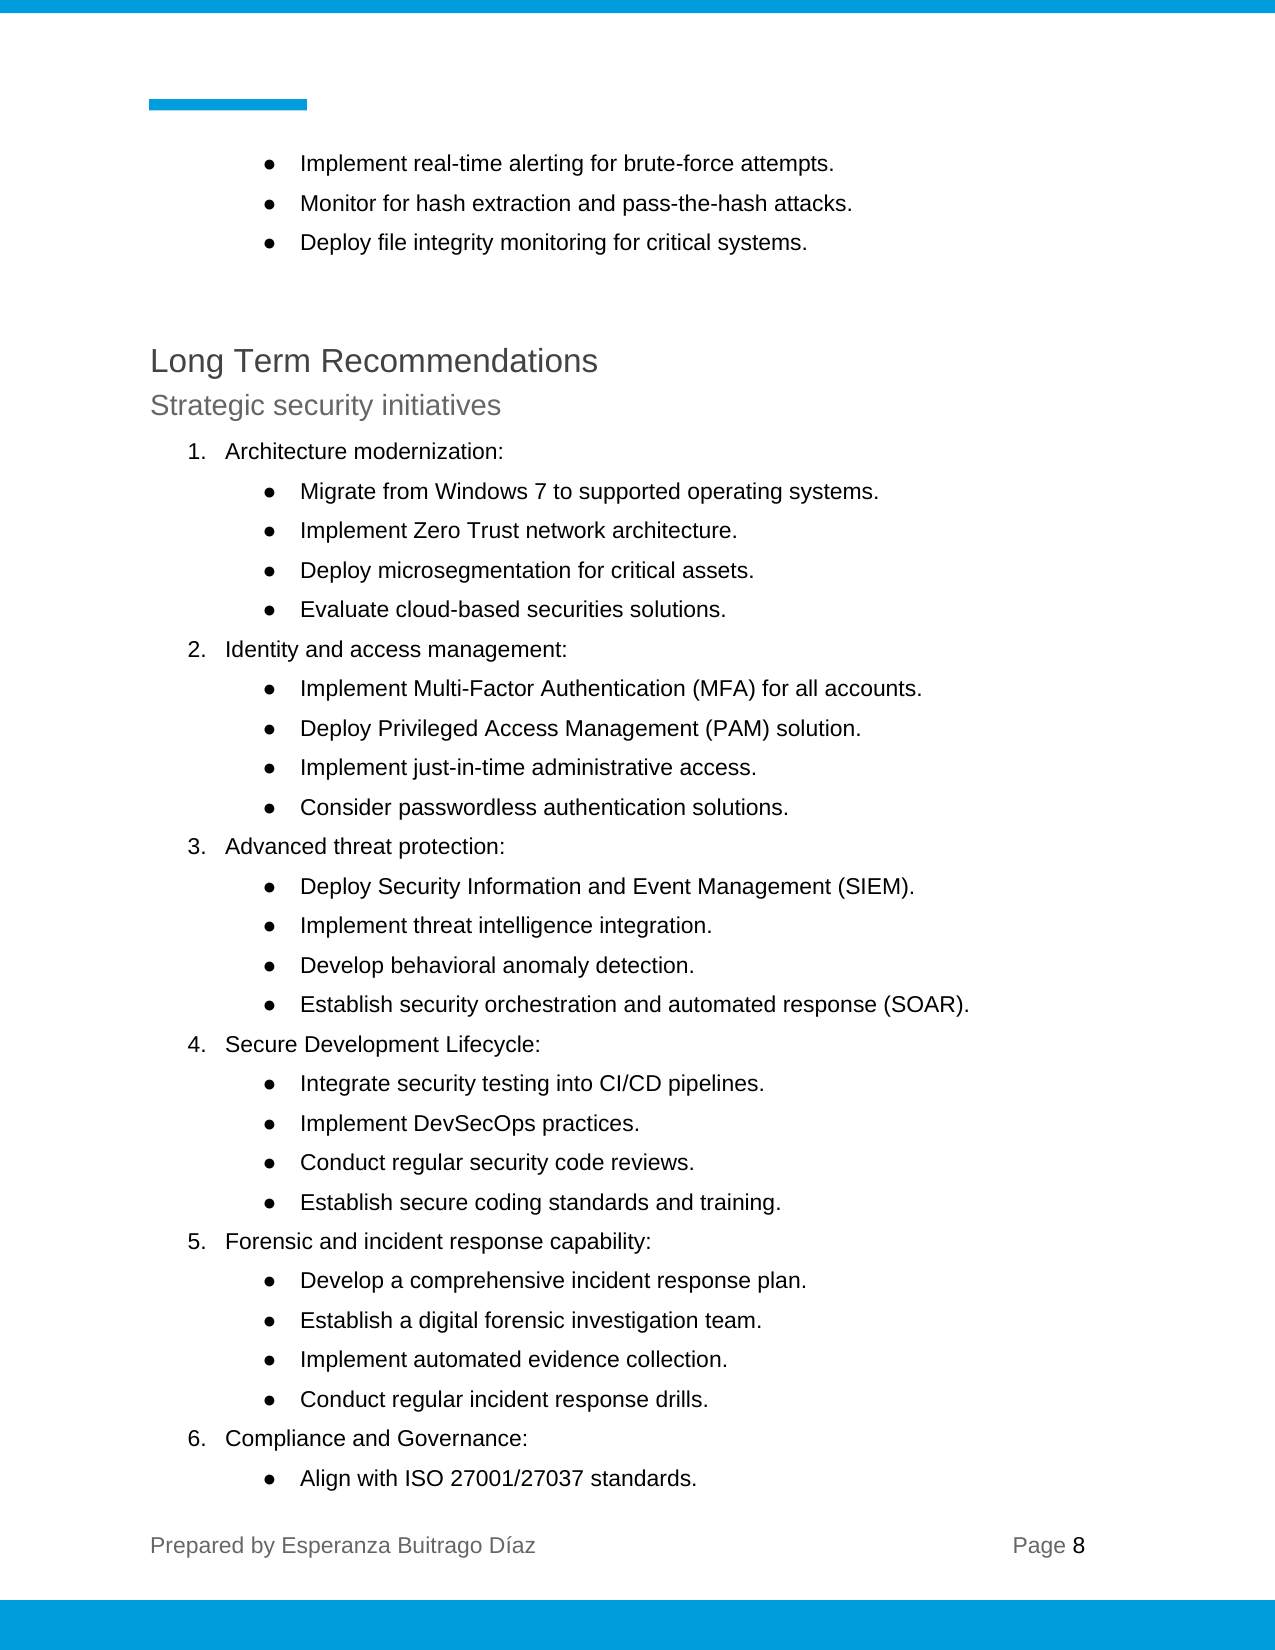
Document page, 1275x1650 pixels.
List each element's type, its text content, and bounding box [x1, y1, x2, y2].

list Implement real-time alerting for brute-force attempts. [262, 150, 1125, 176]
list Deploy Privileged Access Management (PAM) solution. [262, 715, 1125, 741]
list Evaluate cloud-based securities solutions. [262, 596, 1125, 623]
list Implement Multi-Factor Authentication (MFA) for all accounts. [262, 675, 1125, 702]
subtitle Strategic security initiatives [150, 388, 1125, 422]
list Advanced threat protection: [187, 833, 1125, 859]
list Deploy microsegmentation for critical assets. [262, 557, 1125, 583]
list Implement automated evidence collection. [262, 1346, 1125, 1373]
list Establish security orchestration and automated response (SOAR). [262, 991, 1125, 1017]
list Architecture modernization: [187, 438, 1125, 465]
list Establish a digital forensic investigation team. [262, 1307, 1125, 1333]
list Compliance and Governance: [187, 1425, 1125, 1452]
list Develop a comprehensive incident response plan. [262, 1267, 1125, 1294]
list Align with ISO 27001/27037 standards. [262, 1465, 1125, 1491]
list Identity and access management: [187, 636, 1125, 662]
list Implement DevSecOps practices. [262, 1109, 1125, 1136]
list Conduct regular security code reviews. [262, 1149, 1125, 1175]
list Establish secure coding standards and training. [262, 1188, 1125, 1215]
list Monitor for hash extraction and pass-the-hash attacks. [262, 189, 1125, 216]
list Implement threat intelligence integration. [262, 912, 1125, 938]
list Integrate security testing into CI/CD pipelines. [262, 1070, 1125, 1096]
list Implement just-in-time administrative access. [262, 754, 1125, 781]
subtitle Long Term Recommendations [150, 341, 1125, 380]
list Secure Development Lifecycle: [187, 1031, 1125, 1057]
list Deploy file integrity monitoring for critical systems. [262, 229, 1125, 255]
list Implement Zero Trust network architecture. [262, 517, 1125, 544]
list Forensic and incident response capability: [187, 1228, 1125, 1254]
list Deploy Security Information and Event Management (SIEM). [262, 873, 1125, 899]
list Develop behavioral anomaly detection. [262, 952, 1125, 978]
list Consider passwordless authentication solutions. [262, 794, 1125, 820]
list Migrate from Windows 7 to supported operating systems. [262, 478, 1125, 504]
list Conduct regular incident response drills. [262, 1386, 1125, 1412]
